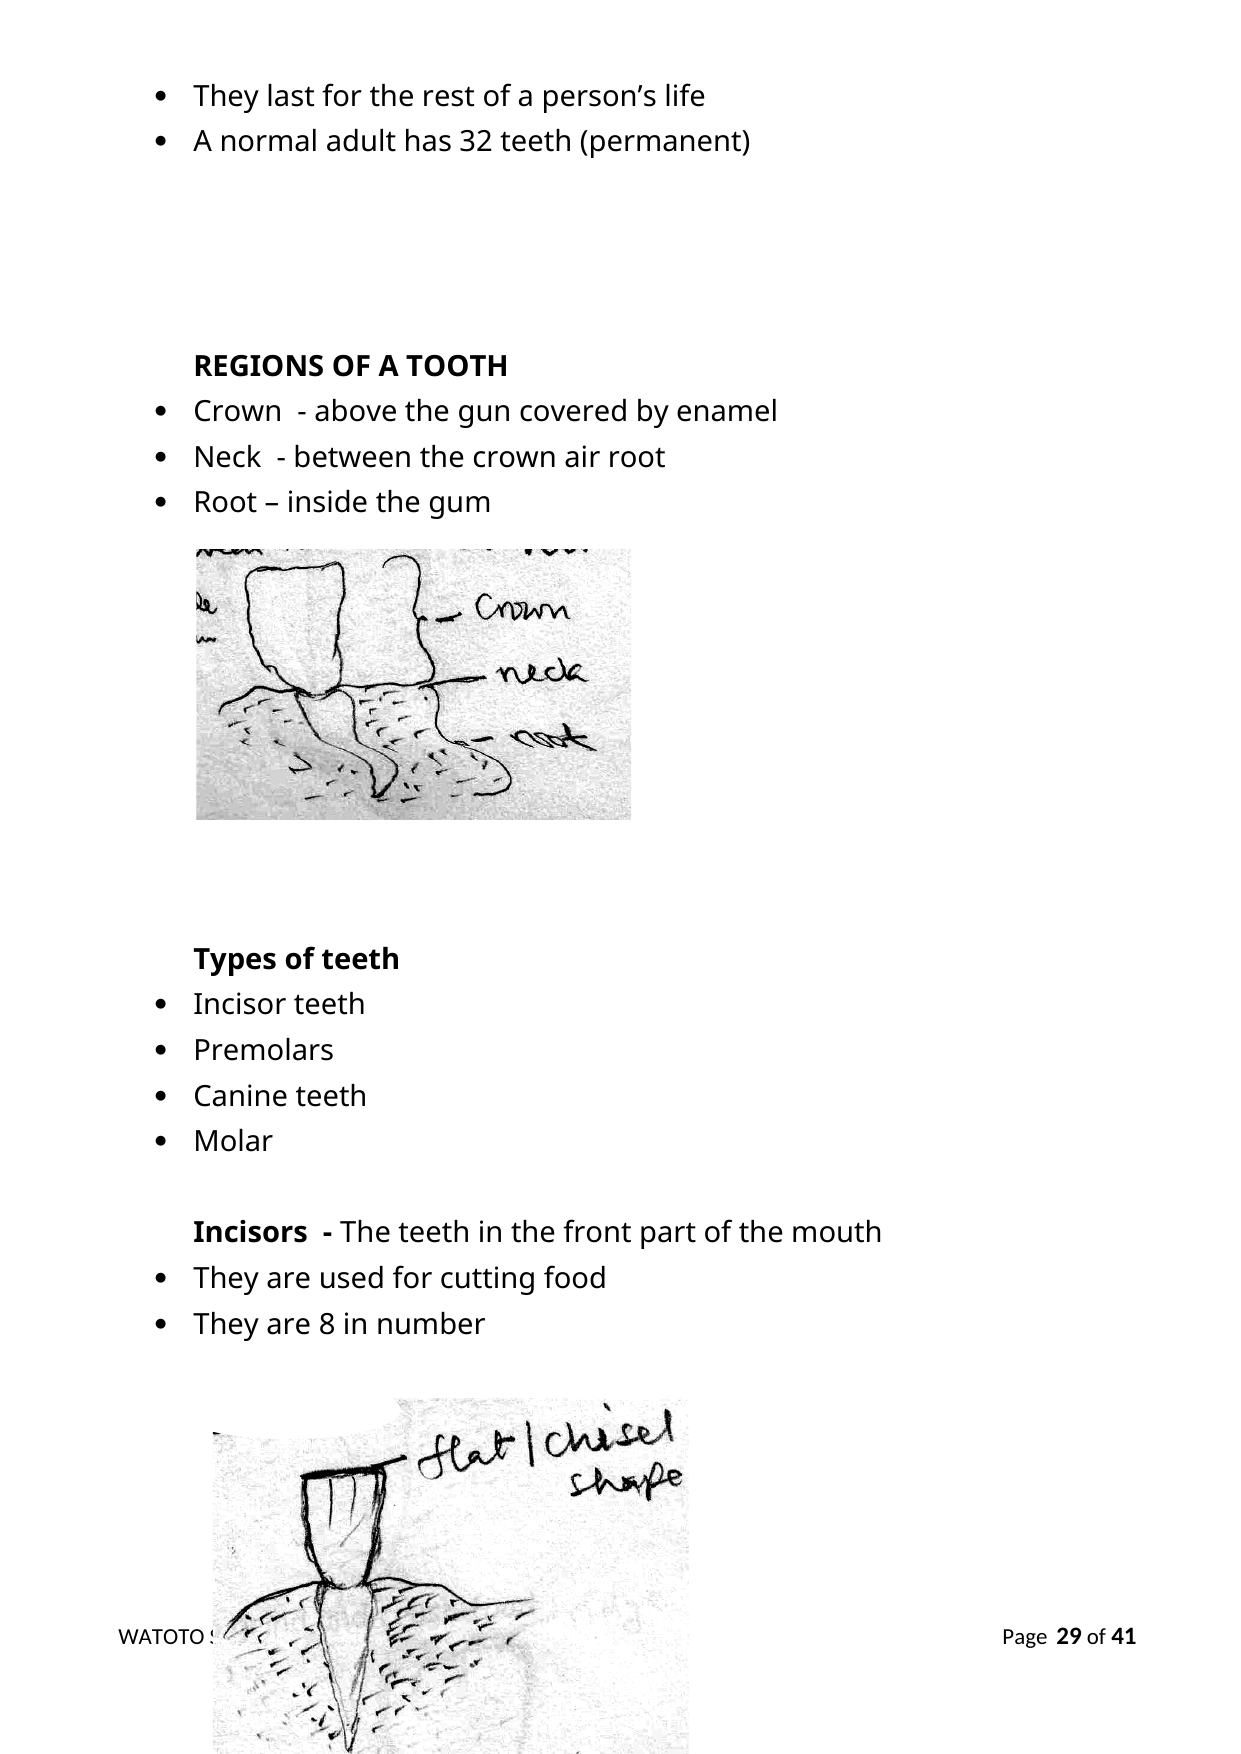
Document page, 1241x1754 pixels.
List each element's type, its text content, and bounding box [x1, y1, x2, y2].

list Incisor teeth [156, 983, 1137, 1023]
list Canine teeth [156, 1075, 1137, 1114]
list Premolars [156, 1029, 1137, 1069]
list Neck - between the crown air root [156, 436, 1137, 476]
list Types of teeth [193, 938, 1137, 978]
list Molar [156, 1120, 1137, 1160]
list REGIONS OF A TOOTH [193, 345, 1137, 384]
list Incisors - The teeth in the front part of the mouth [193, 1212, 1137, 1251]
list Crown - above the gun covered by enamel [156, 390, 1137, 430]
list They are 8 in number [156, 1303, 1137, 1343]
list They last for the rest of a person’s life [156, 75, 1137, 115]
list Root – inside the gum [156, 482, 1137, 521]
list A normal adult has 32 teeth (permanent) [156, 121, 1137, 160]
list They are used for cutting food [156, 1257, 1137, 1297]
